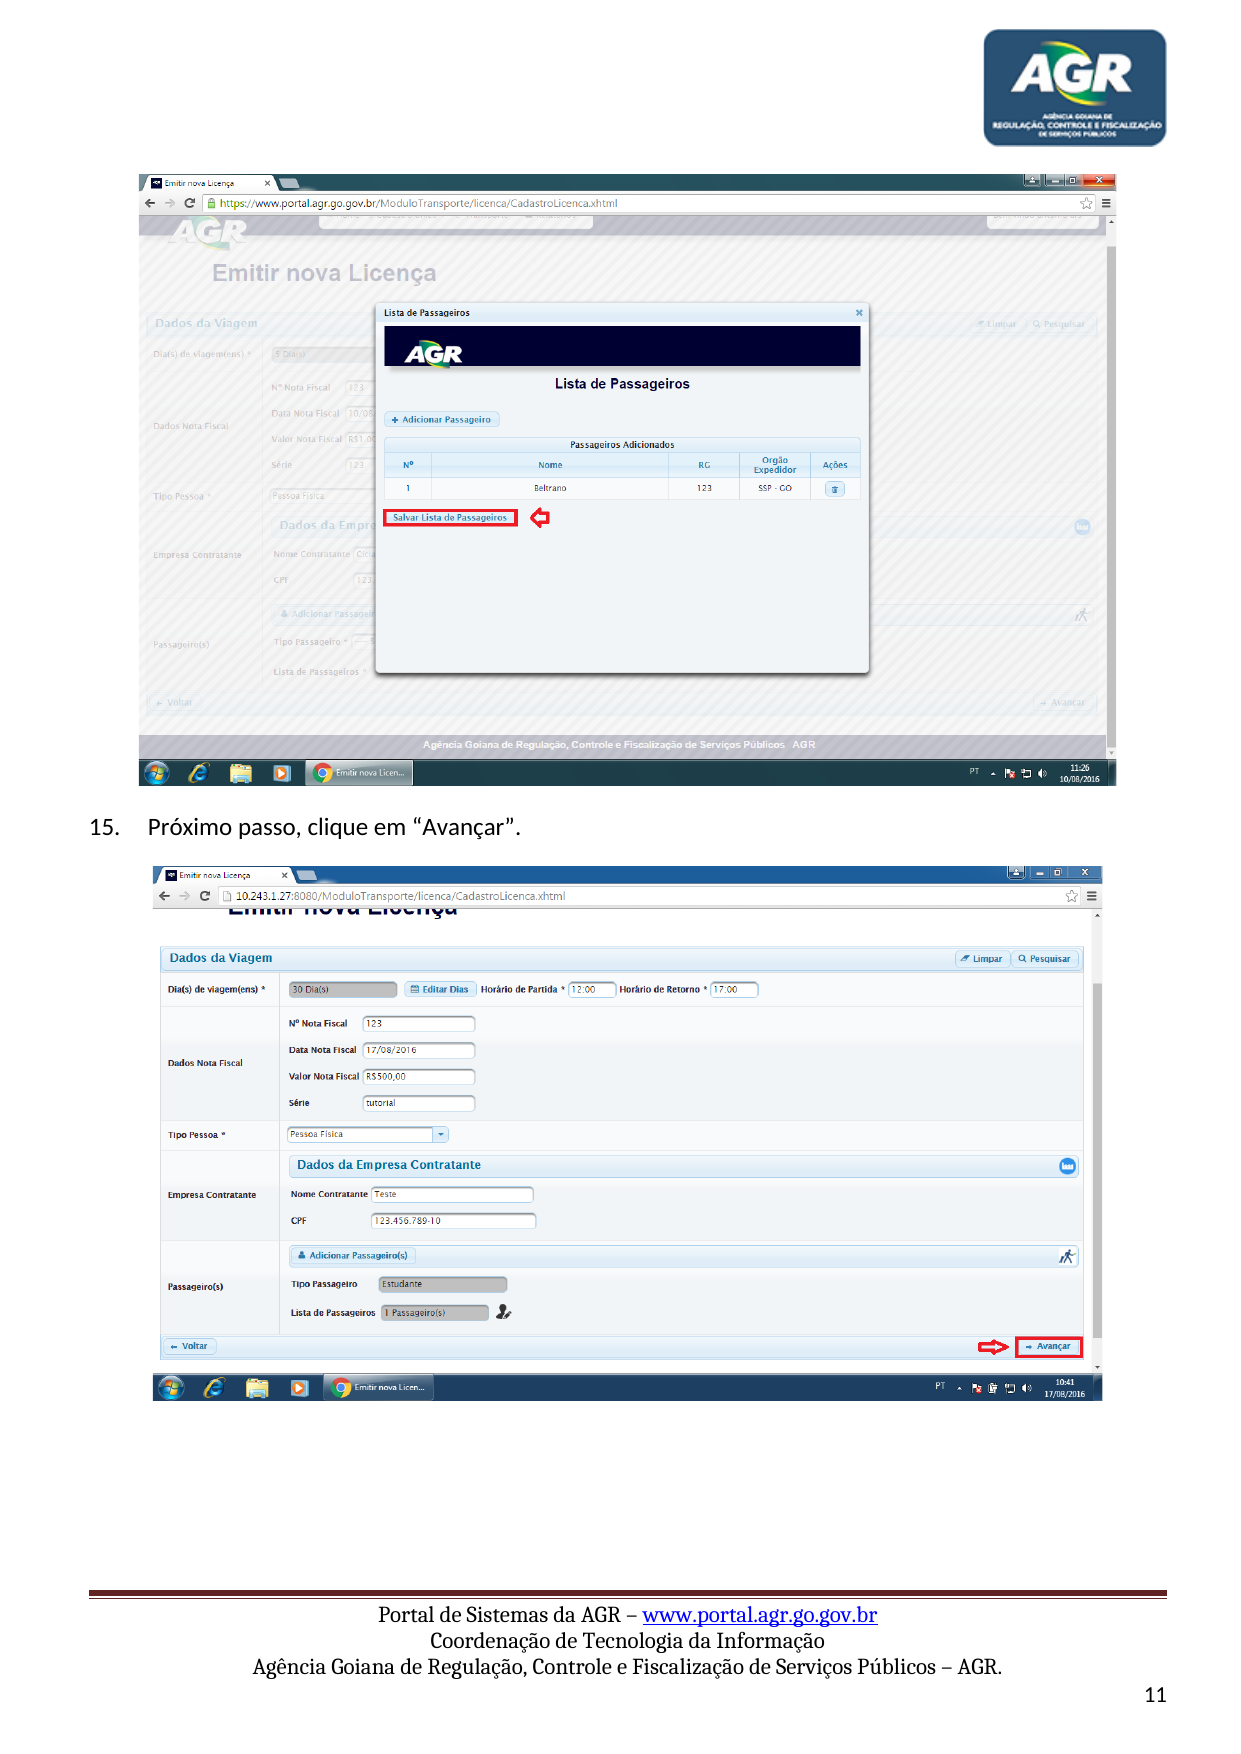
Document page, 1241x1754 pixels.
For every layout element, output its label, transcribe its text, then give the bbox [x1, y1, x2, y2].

picture [983, 29, 1167, 147]
picture [138, 174, 1117, 786]
list Próximo passo, clique em “Avançar”. [89, 811, 1167, 841]
picture [152, 866, 1103, 1401]
